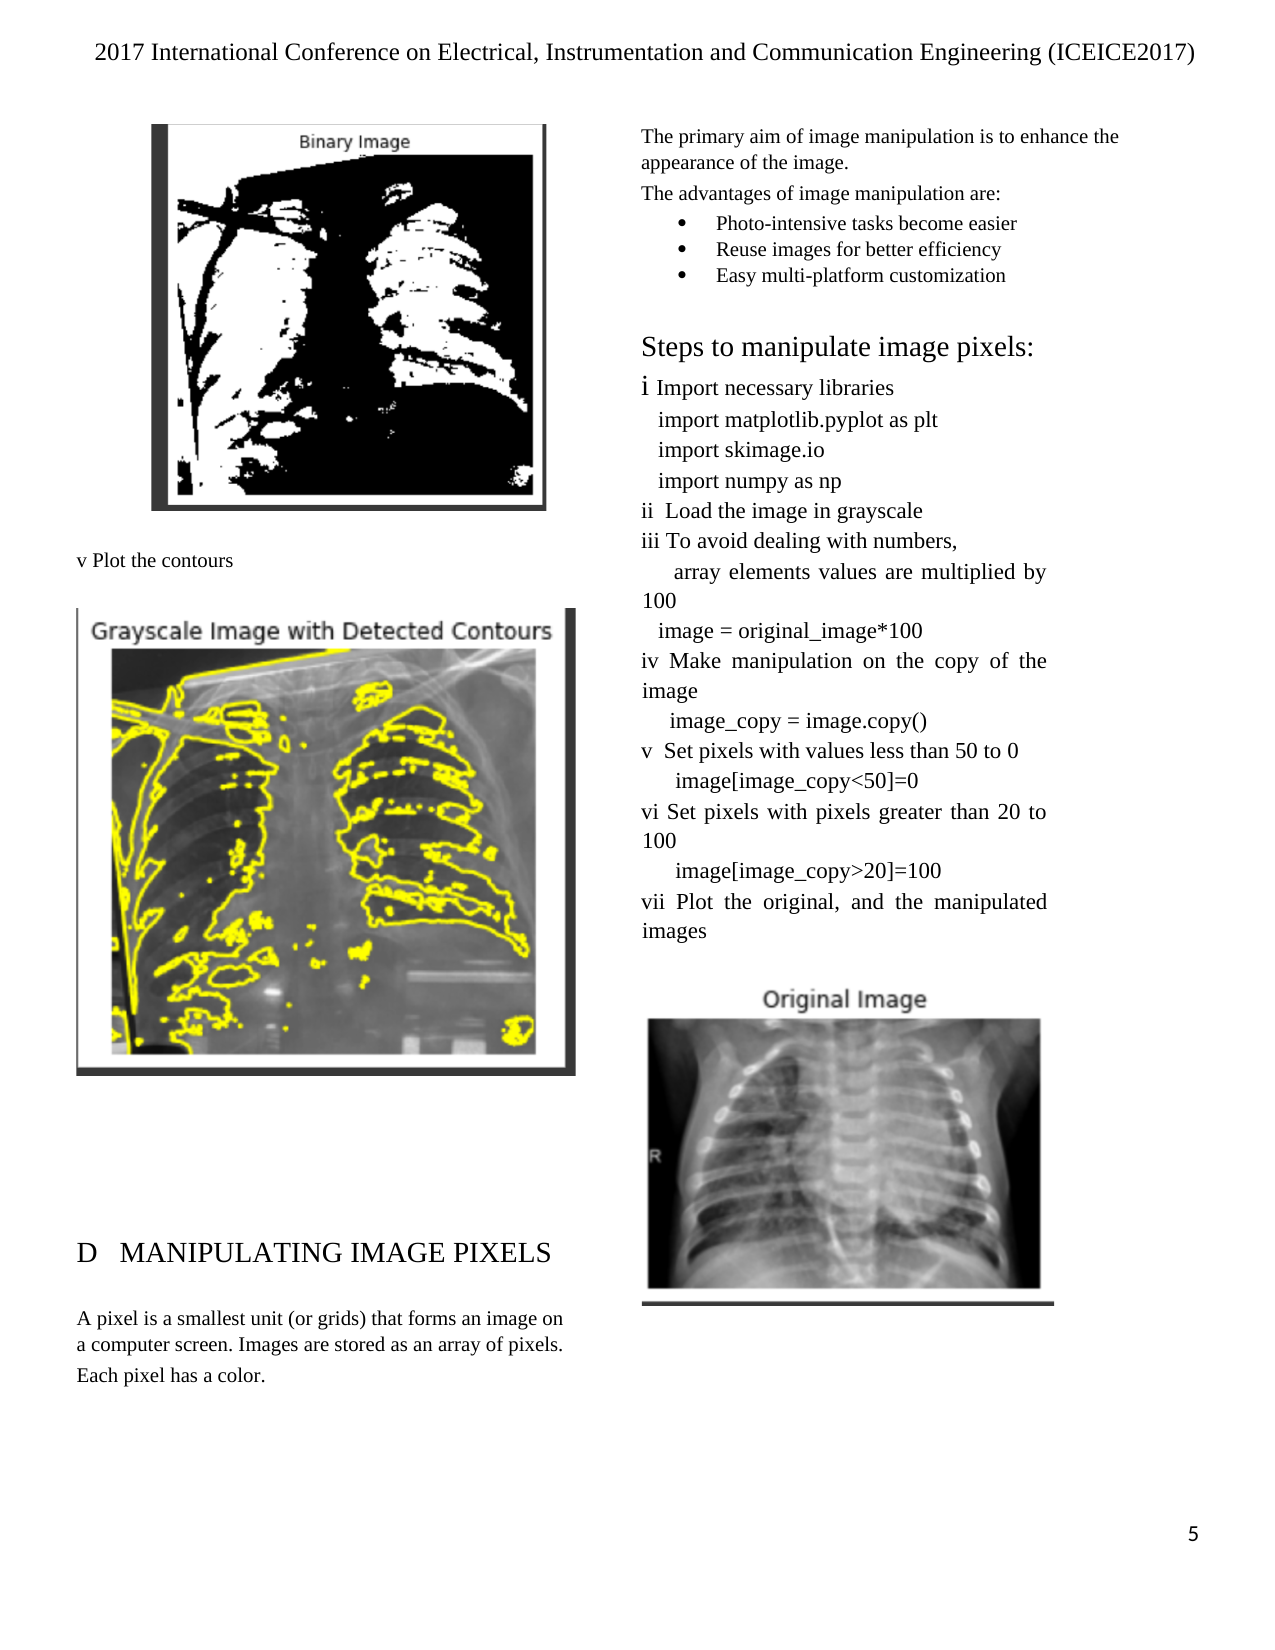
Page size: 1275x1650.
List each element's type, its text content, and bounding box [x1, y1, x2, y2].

text iii To avoid dealing with numbers, [641, 527, 1047, 554]
text import skimage.io [641, 436, 1047, 463]
list Reuse images for better efficiency [678, 237, 1136, 261]
text Steps to manipulate image pixels: [641, 329, 1047, 363]
text image[image_copy<50]=0 [641, 768, 1047, 794]
text iv Make manipulation on the copy of the image [641, 647, 1047, 703]
list Easy multi-platform customization [678, 263, 1136, 287]
text vii Plot the original, and the manipulated images [641, 888, 1047, 943]
text Each pixel has a color. [76, 1363, 571, 1387]
text array elements values are multiplied by 100 [641, 558, 1047, 613]
text The advantages of image manipulation are: [641, 181, 1136, 205]
list Photo-intensive tasks become easier [678, 211, 1136, 235]
text ii Load the image in grayscale [641, 497, 1047, 523]
picture [76, 608, 576, 1076]
picture [641, 977, 1055, 1306]
text D MANIPULATING IMAGE PIXELS [76, 1235, 571, 1268]
text A pixel is a smallest unit (or grids) that forms an image on a computer screen. Images are stored as an array of pixels. [76, 1306, 571, 1356]
text v Plot the contours [76, 547, 571, 572]
text import matplotlib.pyplot as plt [641, 406, 1047, 432]
text image[image_copy>20]=100 [641, 857, 1047, 884]
text image = original_image*100 [641, 617, 1047, 643]
picture [151, 124, 547, 511]
text The primary aim of image manipulation is to enhance the appearance of the image. [641, 124, 1136, 174]
text v Set pixels with values less than 50 to 0 [641, 737, 1047, 764]
text vi Set pixels with pixels greater than 20 to 100 [641, 798, 1047, 853]
text image_copy = image.copy() [641, 707, 1047, 733]
text import numpy as np [641, 467, 1047, 493]
text i Import necessary libraries [641, 368, 1047, 401]
